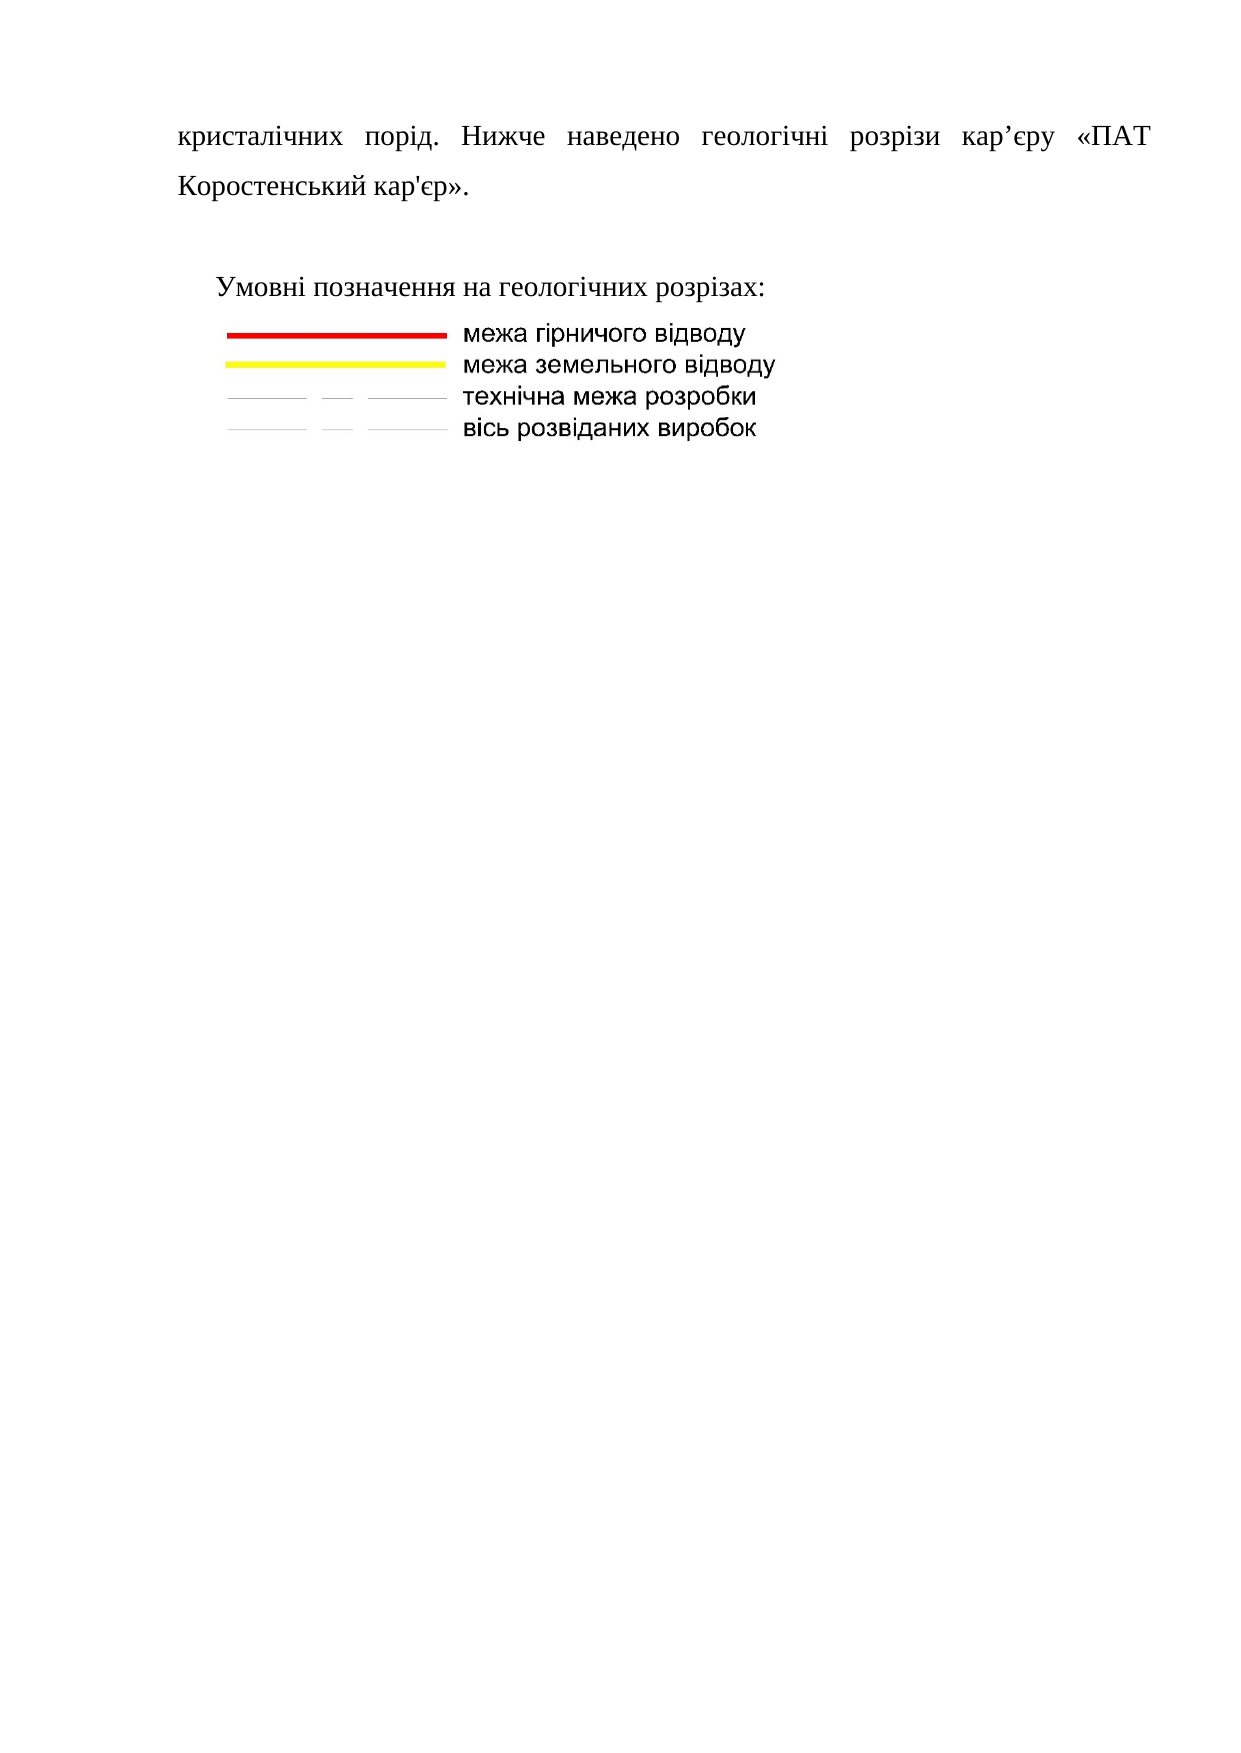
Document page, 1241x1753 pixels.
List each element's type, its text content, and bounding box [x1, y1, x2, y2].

picture [206, 319, 806, 451]
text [177, 118, 1152, 202]
text Умовні позначення на геологічних розрізах: [177, 269, 1152, 303]
